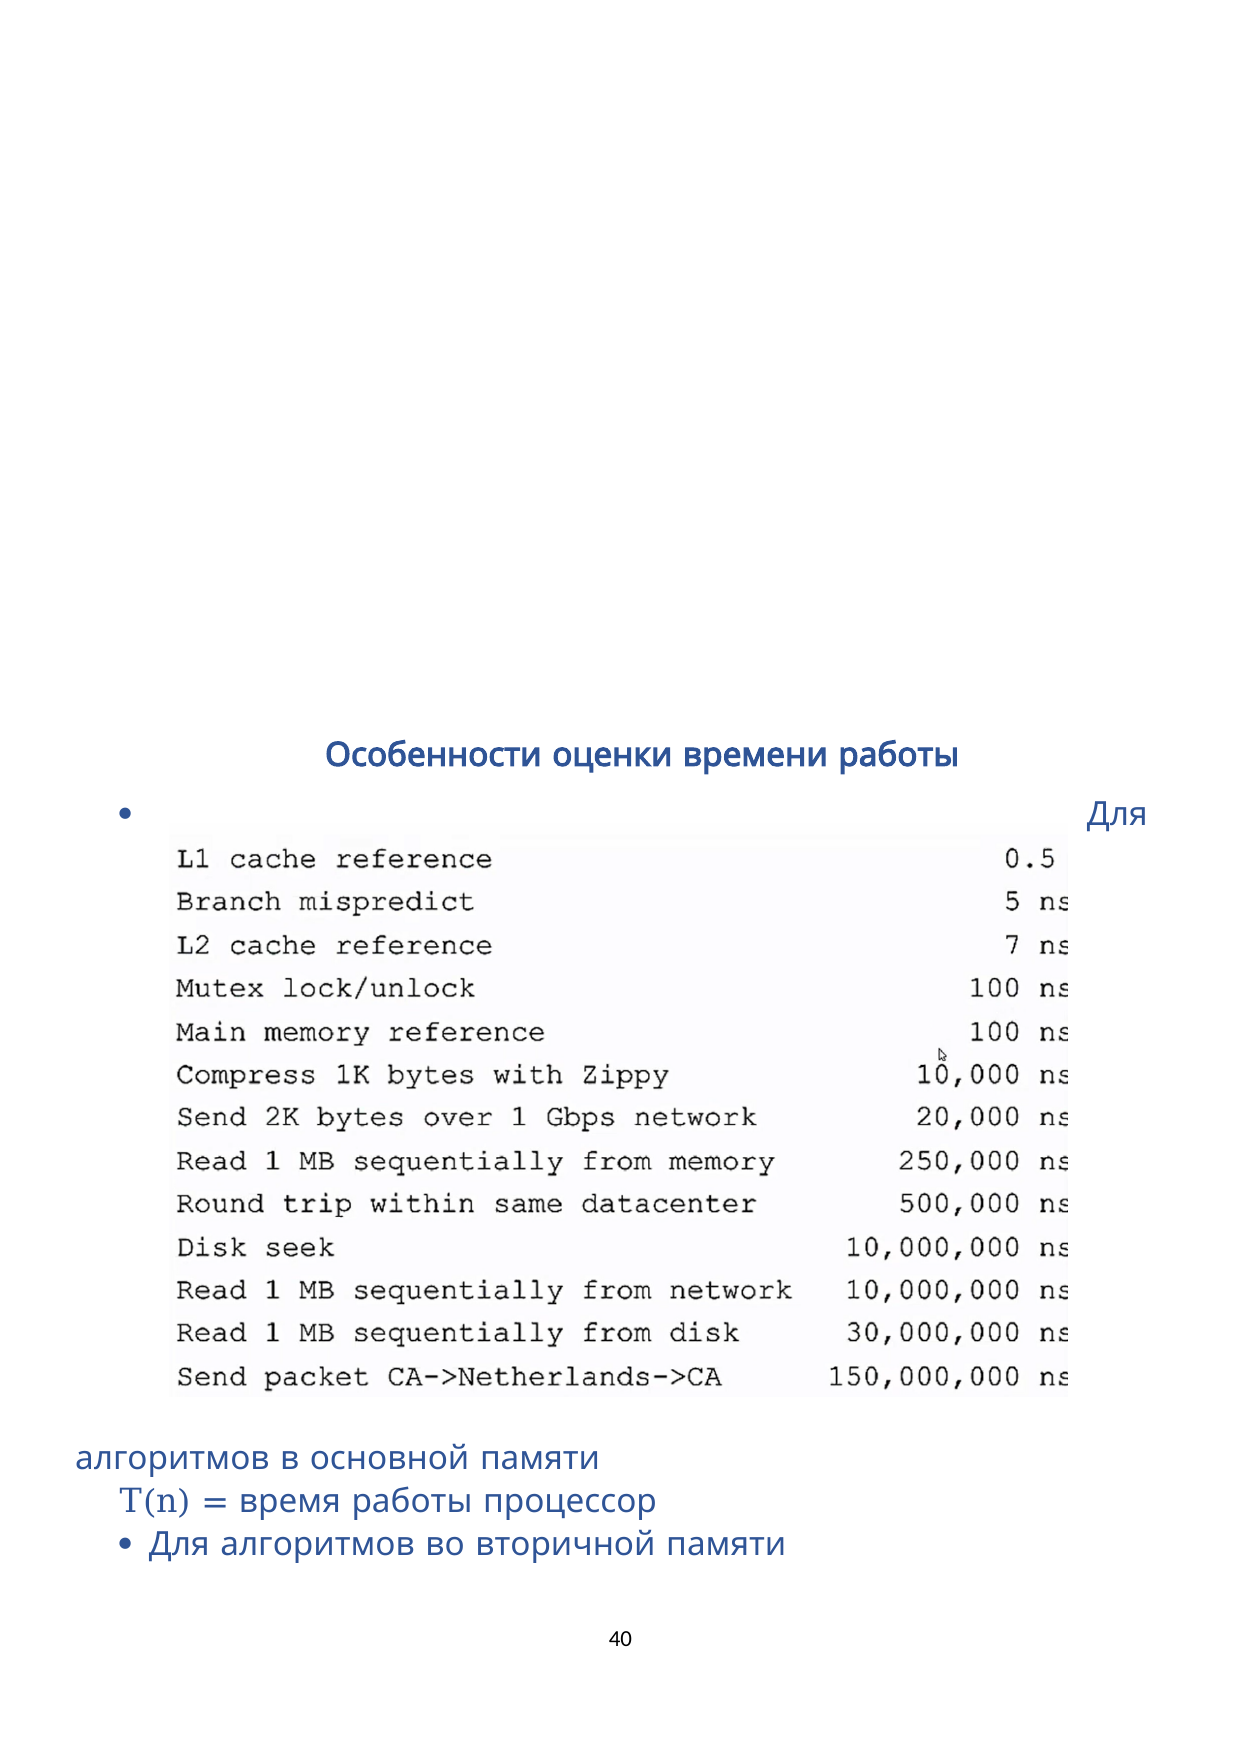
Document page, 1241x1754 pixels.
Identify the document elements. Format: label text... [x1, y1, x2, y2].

list T(n) = время работы процессор [119, 1439, 1165, 1479]
text Особенности оценки времени работы [75, 733, 1165, 773]
picture [167, 823, 1068, 1396]
list Для алгоритмов во вторичной памяти [75, 1482, 1165, 1522]
list Т(n) = время процессора И число обращений ко вторичной памяти [119, 1526, 1165, 1609]
